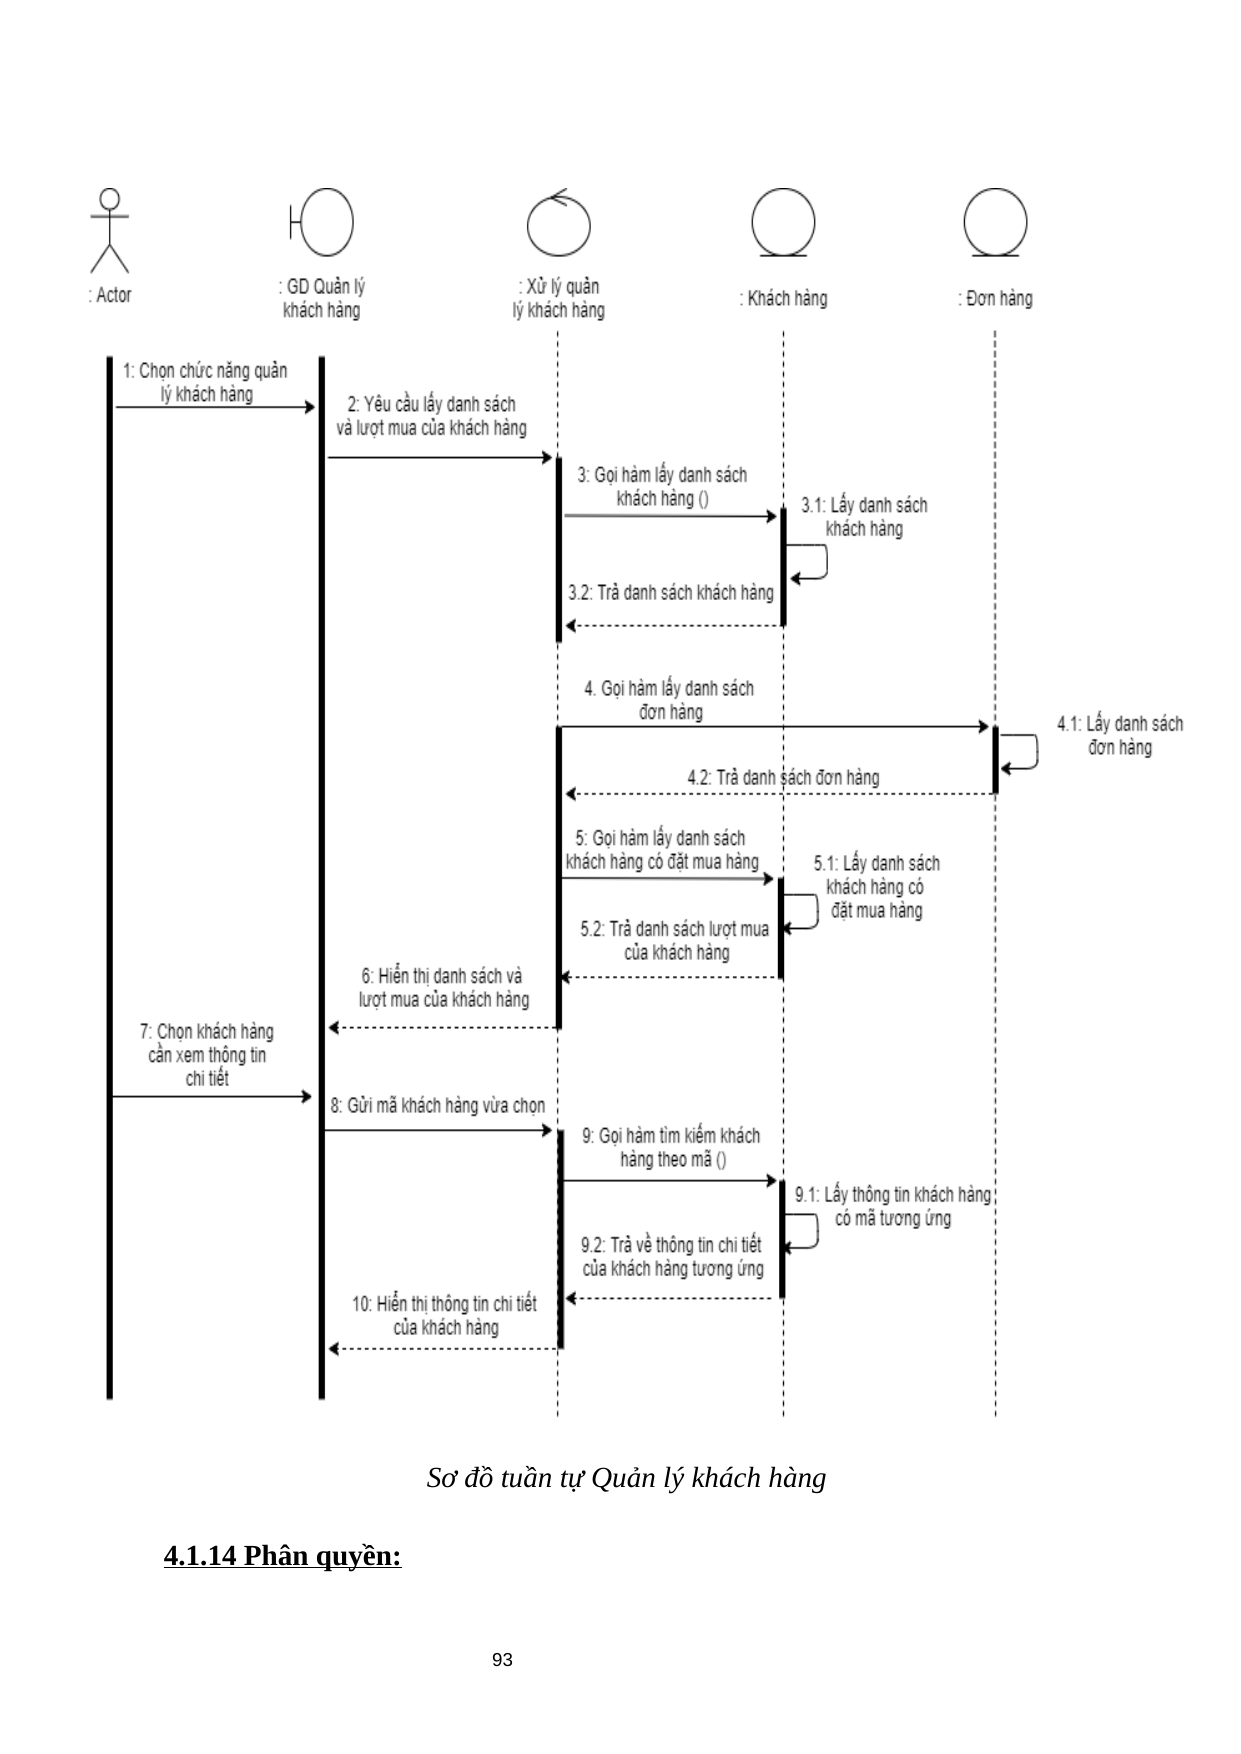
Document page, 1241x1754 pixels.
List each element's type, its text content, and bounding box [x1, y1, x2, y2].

picture [88, 188, 1196, 1419]
text Sơ đồ tuần tự Quản lý khách hàng [88, 1461, 1168, 1494]
text 4.1.14 Phân quyền: [88, 1538, 1168, 1571]
